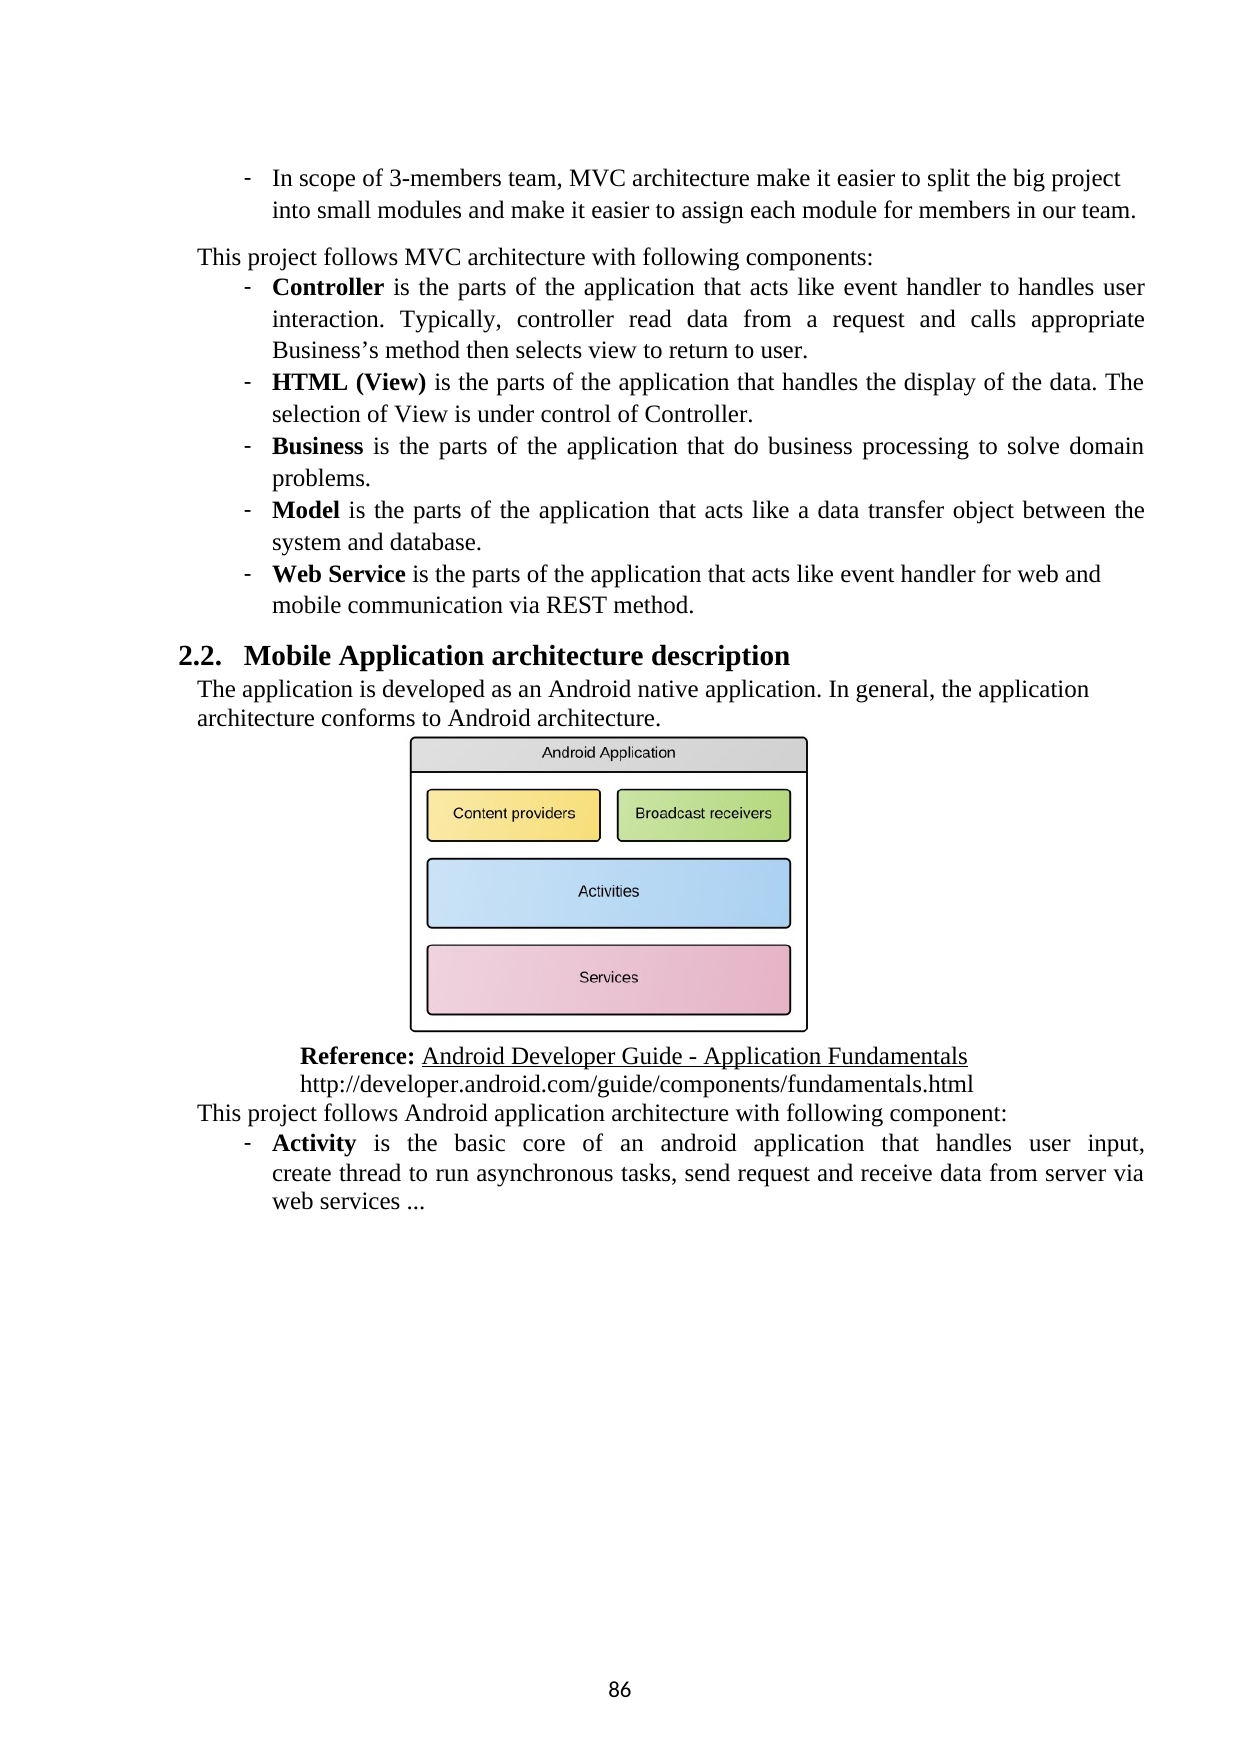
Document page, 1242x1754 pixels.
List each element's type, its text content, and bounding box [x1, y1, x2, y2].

text This project follows Android application architecture with following component: [197, 1098, 1146, 1127]
list Business is the parts of the application that do business processing to solve domain problems. [244, 430, 1146, 492]
picture [403, 731, 816, 1041]
list Model is the parts of the application that acts like a data transfer object between the system and database. [244, 494, 1146, 555]
text http://developer.android.com/guide/components/fundamentals.html [169, 1069, 1146, 1098]
list HTML (View) is the parts of the application that handles the display of the data. The selection of View is under control of Controller. [244, 366, 1146, 428]
list Controller is the parts of the application that acts like event handler to handles user interaction. Typically, controller read data from a request and calls appropriate Business’s method then selects view to return to user. [244, 271, 1146, 364]
list Activity is the basic core of an android application that handles user input, create thread to run asynchronous tasks, send request and receive data from server via web services ... [244, 1127, 1146, 1215]
text The application is developed as an Android native application. In general, the application architecture conforms to Android architecture. [197, 674, 1146, 732]
text Reference: Android Developer Guide - Application Fundamentals [169, 1041, 1146, 1069]
subtitle Mobile Application architecture description [169, 638, 1146, 672]
text This project follows MVC architecture with following components: [197, 242, 1146, 271]
list Web Service is the parts of the application that acts like event handler for web and mobile communication via REST method. [244, 558, 1146, 619]
list In scope of 3-members team, MVC architecture make it easier to split the big project into small modules and make it easier to assign each module for members in our team. [244, 162, 1146, 223]
